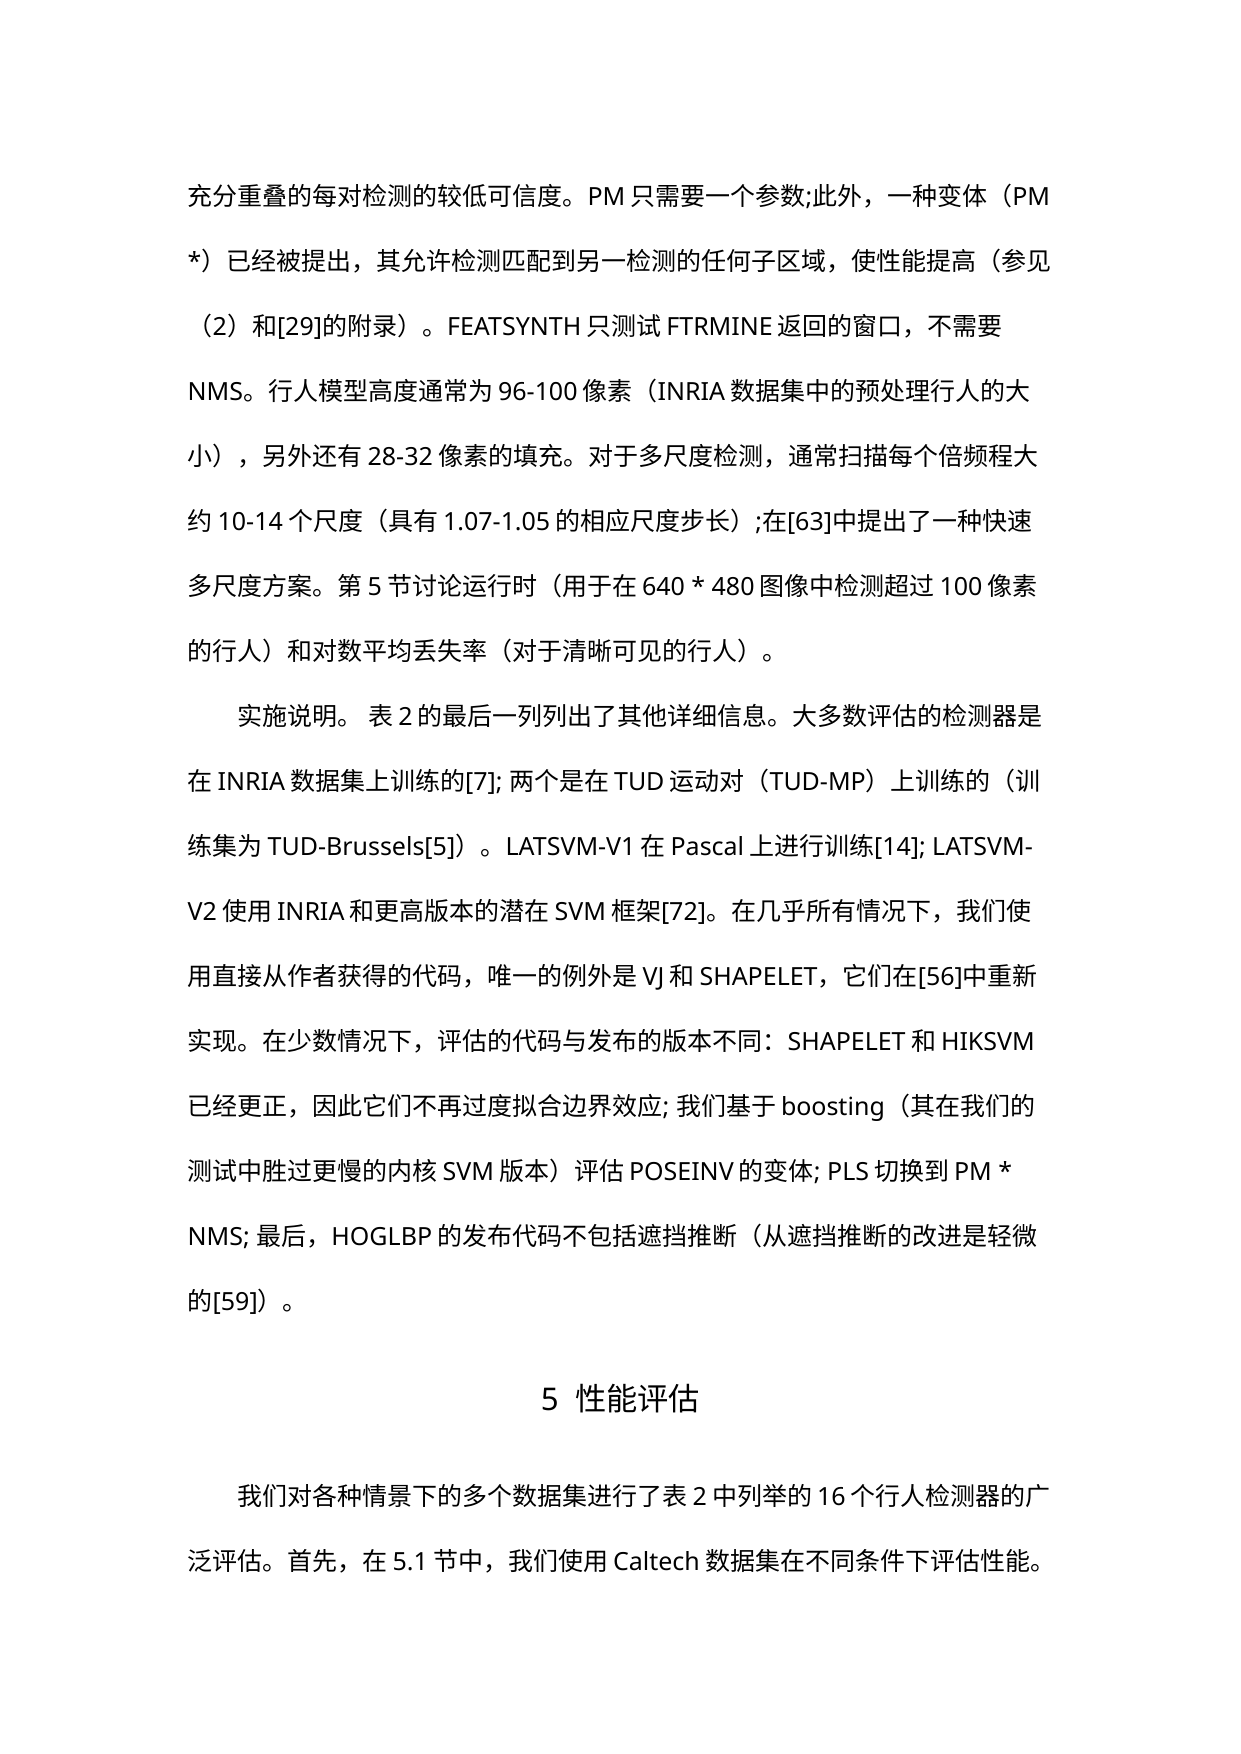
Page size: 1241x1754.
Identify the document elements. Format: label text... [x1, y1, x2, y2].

text 5 性能评估 [187, 1364, 1053, 1429]
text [187, 162, 1053, 682]
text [187, 1462, 1053, 1592]
text 实施说明。 表2的最后一列列出了其他详细信息。大多数评估的检测器是在INRIA数据集上训练的[7]; 两个是在TUD运动对（TUD-MP）上训练的（训练集为TUD-Brussels[5]）。LATSVM-V1在Pascal上进行训练[14]; LATSVM-V2使用INRIA和更高版本的潜在SVM框架[72]。在几乎所有情况下，我们使用直接从作者获得的代码，唯一的例外是VJ和SHAPELET，它们在[56]中重新实现。在少数情况下，评估的代码与发布的版本不同：SHAPELET和HIKSVM已经更正，因此它们不再过度拟合边界效应; 我们基于boosting（其在我们的测试中胜过更慢的内核SVM版本）评估POSEINV的变体; PLS切换到PM * NMS; 最后，HOGLBP的发布代码不包括遮挡推断（从遮挡推断的改进是轻微的[59]）。 [187, 682, 1053, 1332]
